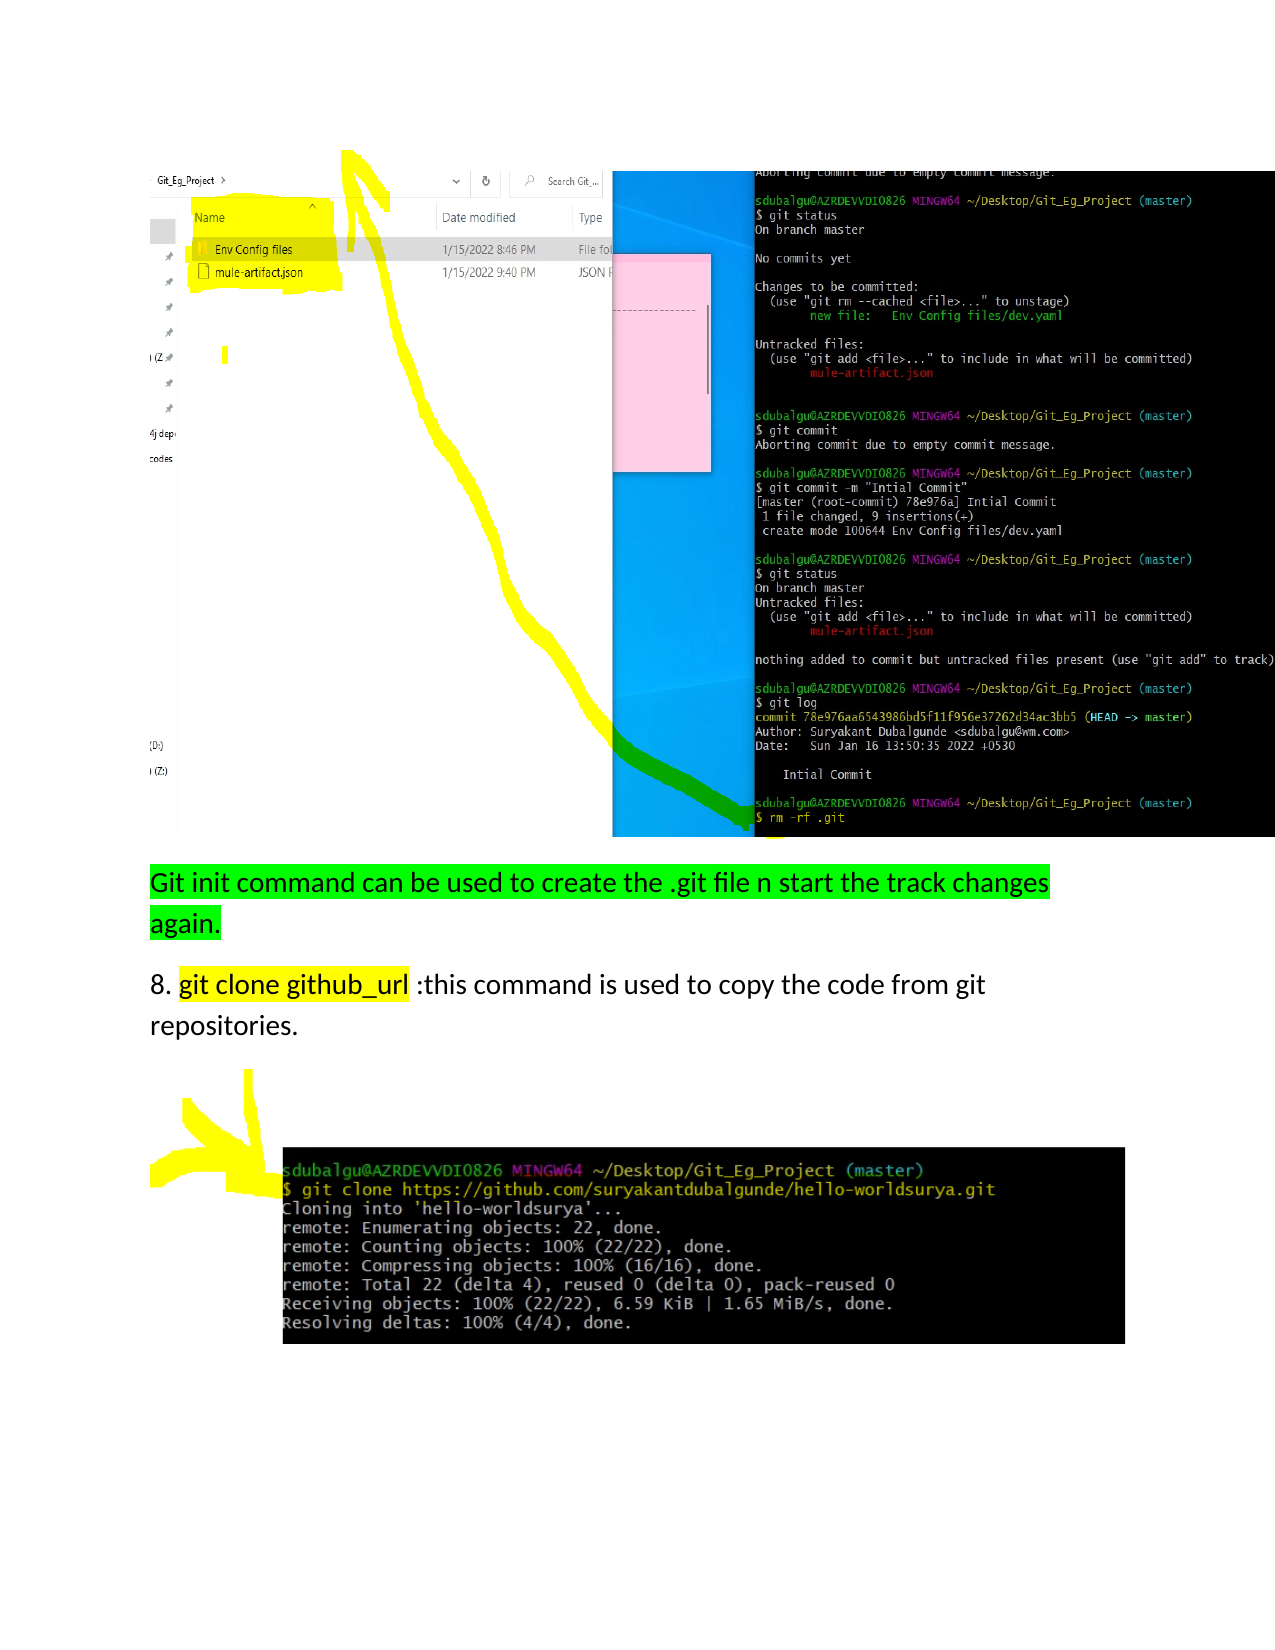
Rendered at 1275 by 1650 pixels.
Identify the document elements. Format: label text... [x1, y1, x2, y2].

picture [150, 150, 1275, 839]
picture [150, 1069, 1125, 1344]
text 8. git clone github_url :this command is used to copy the code from git repositories. [150, 966, 1125, 1043]
text Git init command can be used to create the .git file n start the track changes again. [150, 864, 1125, 940]
